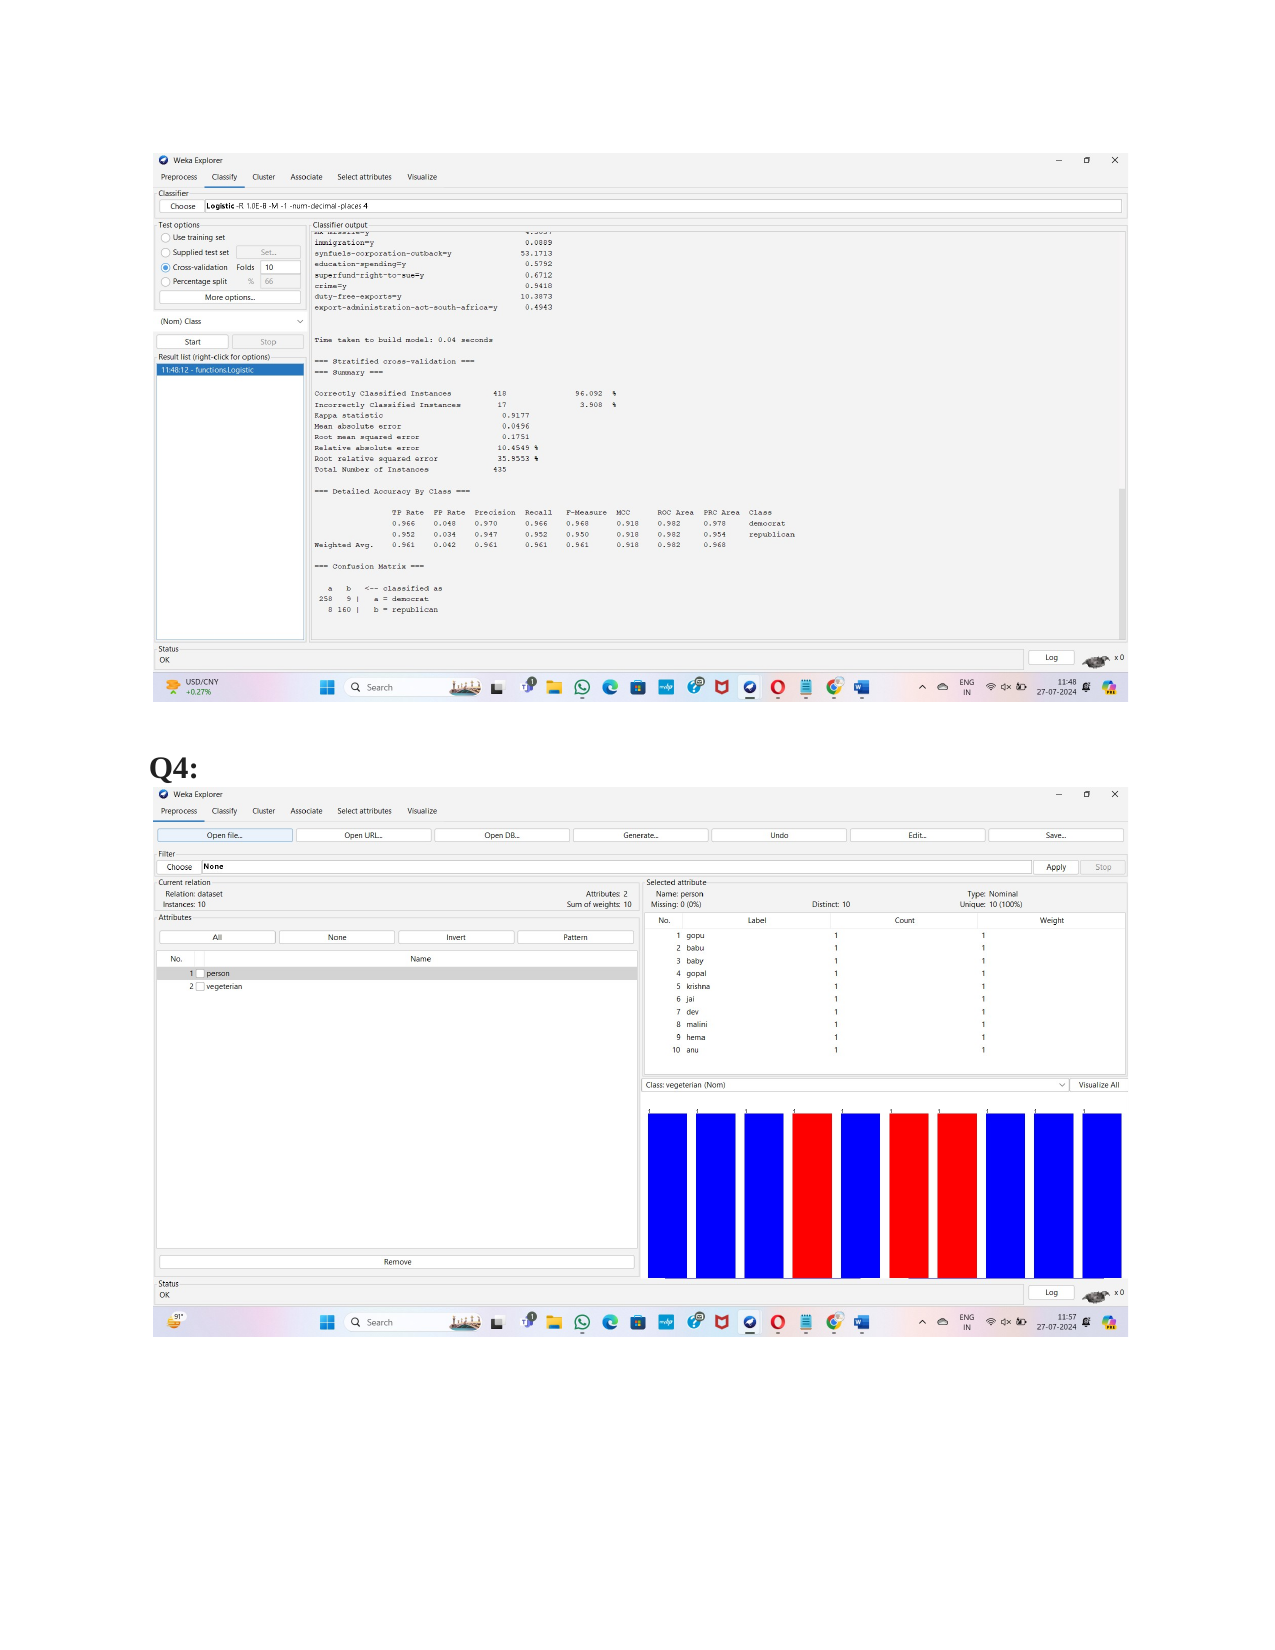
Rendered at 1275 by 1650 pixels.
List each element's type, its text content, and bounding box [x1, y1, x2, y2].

text Q4: [148, 749, 1124, 785]
picture [153, 153, 1129, 702]
picture [153, 787, 1129, 1337]
